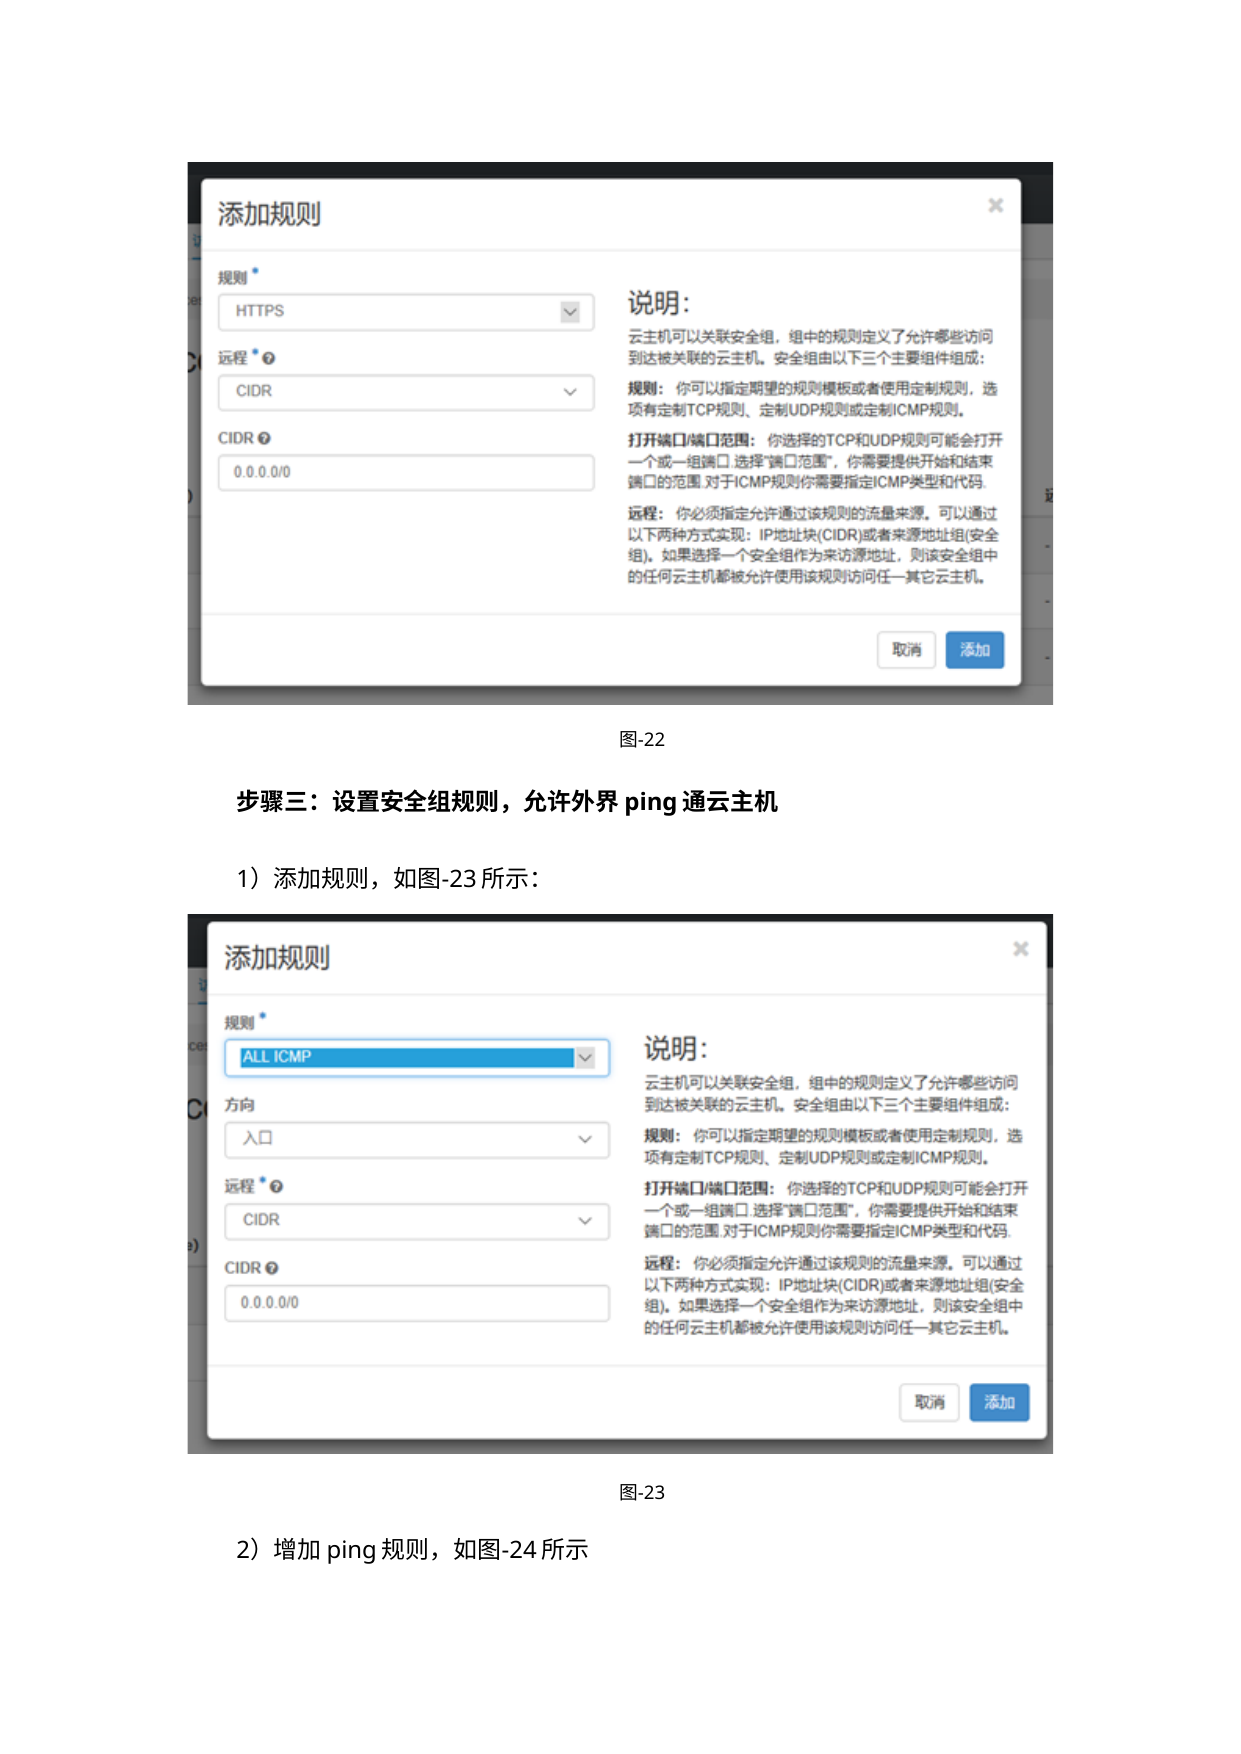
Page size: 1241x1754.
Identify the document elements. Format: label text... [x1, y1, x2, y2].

text 1）添加规则，如图-23所示： [192, 845, 1048, 910]
picture [187, 162, 1054, 705]
text 2）增加ping规则，如图-24所示 [192, 1515, 1048, 1580]
picture [187, 914, 1054, 1454]
text 图-22 [195, 722, 1045, 755]
text 步骤三：设置安全组规则，允许外界ping通云主机 [192, 767, 1048, 832]
text 图-23 [195, 1475, 1045, 1507]
